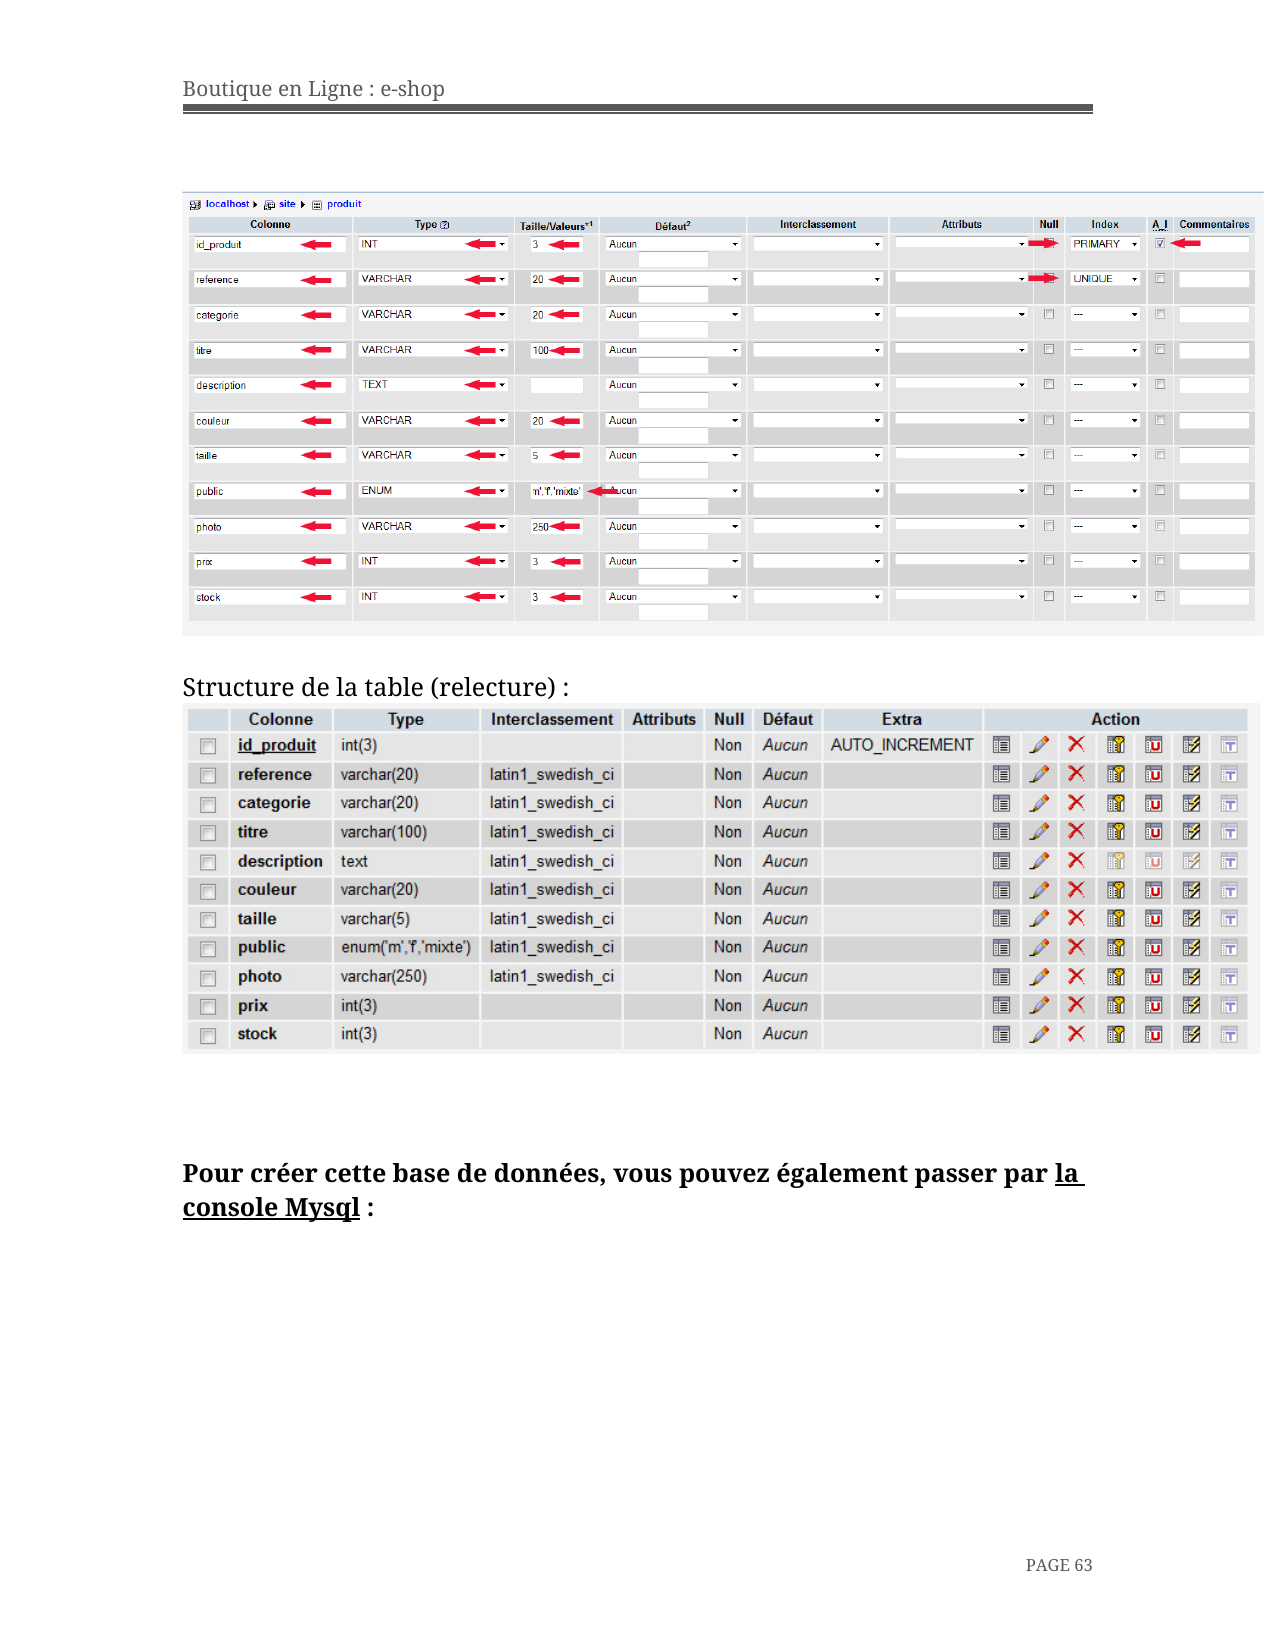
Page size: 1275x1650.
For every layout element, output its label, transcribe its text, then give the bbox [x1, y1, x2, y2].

picture [182, 703, 1261, 1054]
text Pour créer cette base de données, vous pouvez également passer par le gestionnaire de base de données PhpMyAdmin : Création d'une nouvelle table : Création de la structure de la table (champs/colonnes) : Structure de la table (relecture) : Pour créer cette base de données, vous pouvez également passer par la console Mysql : Voici le code à insérer : [182, 1054, 1093, 1258]
text Pour créer cette base de données, vous pouvez également passer par le gestionnaire de base de données PhpMyAdmin : Création d'une nouvelle table : Création de la structure de la table (champs/colonnes) : Structure de la table (relecture) : Pour créer cette base de données, vous pouvez également passer par la console Mysql : Voici le code à insérer : [182, 636, 1093, 703]
picture [182, 191, 1264, 636]
